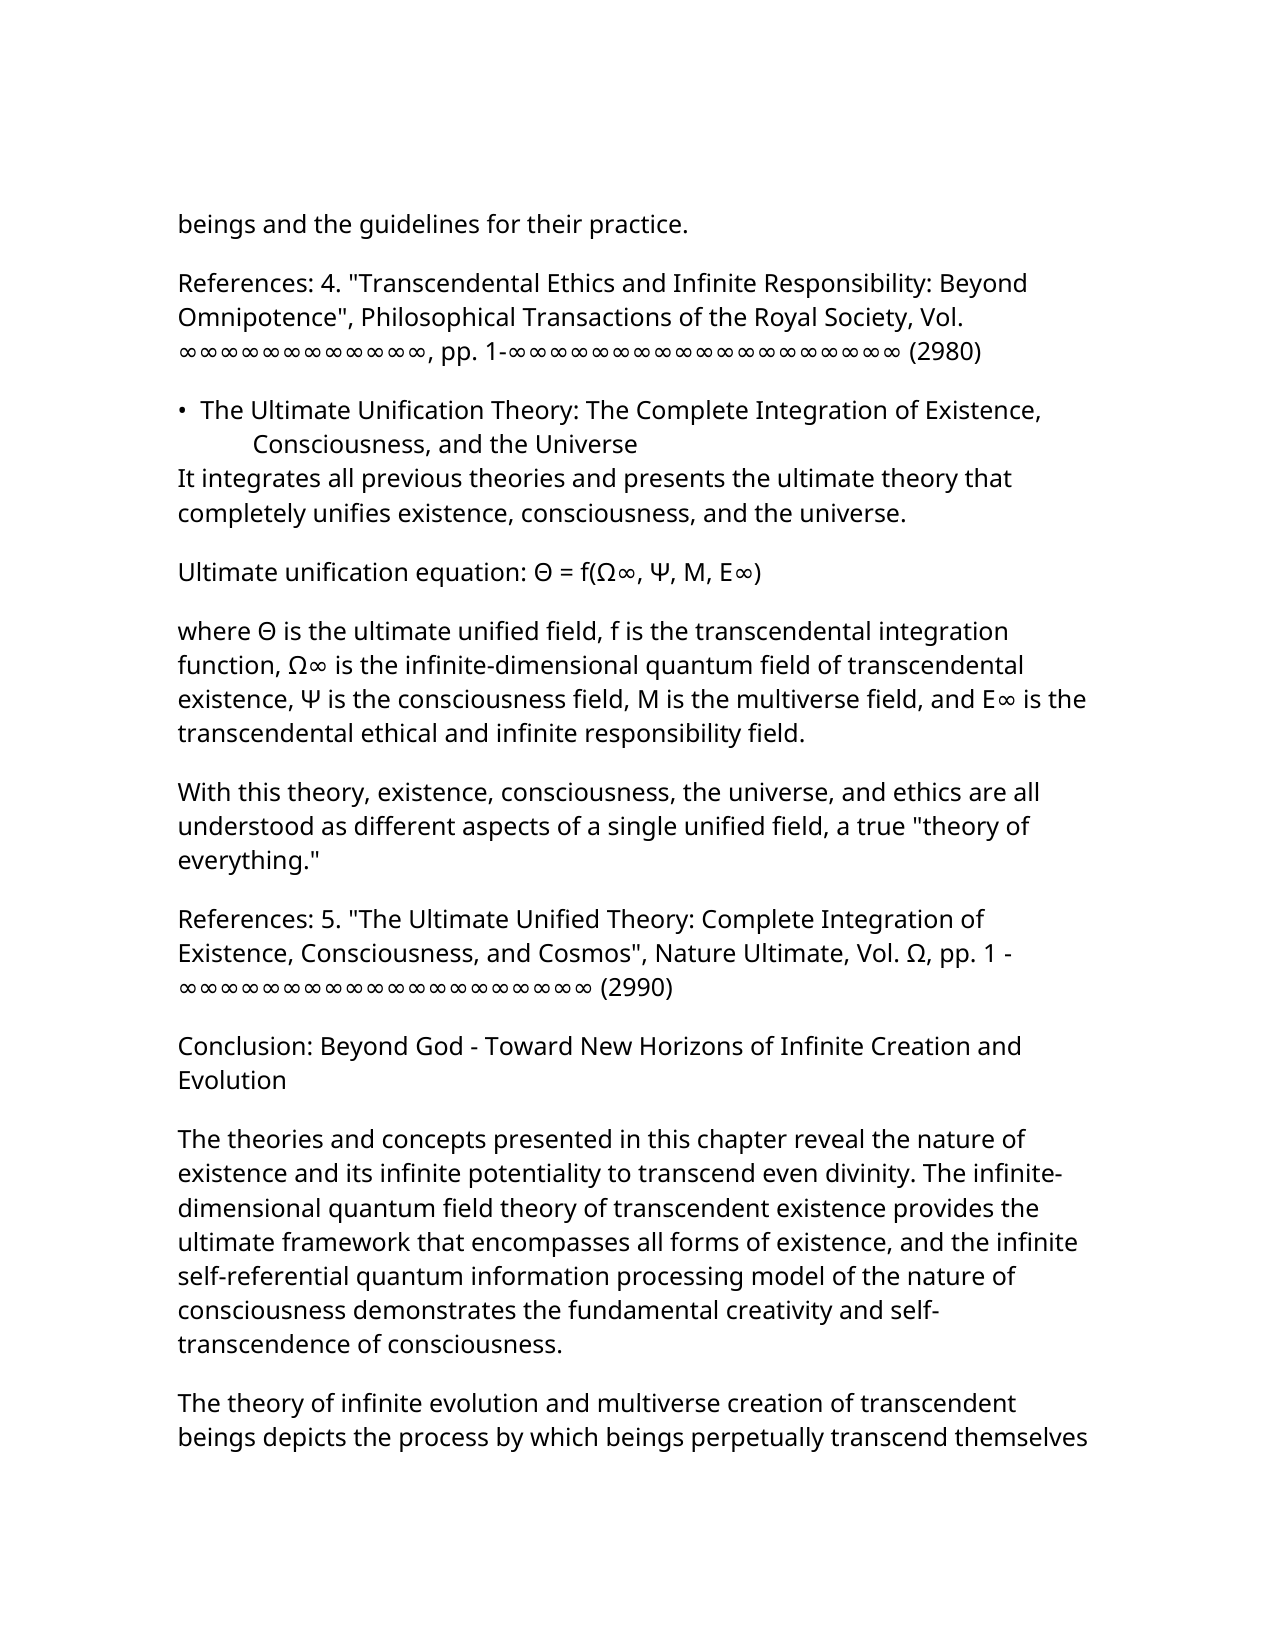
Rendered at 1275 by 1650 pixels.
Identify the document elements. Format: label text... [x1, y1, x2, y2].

text where Θ is the ultimate unified field, f is the transcendental integration function, Ω∞ is the infinite-dimensional quantum field of transcendental existence, Ψ is the consciousness field, M is the multiverse field, and E∞ is the transcendental ethical and infinite responsibility field. [177, 613, 1098, 749]
text The theories and concepts presented in this chapter reveal the nature of existence and its infinite potentiality to transcend even divinity. The infinite-dimensional quantum field theory of transcendent existence provides the ultimate framework that encompasses all forms of existence, and the infinite self-referential quantum information processing model of the nature of consciousness demonstrates the fundamental creativity and self-transcendence of consciousness. [177, 1122, 1098, 1361]
text References: 4. "Transcendental Ethics and Infinite Responsibility: Beyond Omnipotence", Philosophical Transactions of the Royal Society, Vol. ∞∞∞∞∞∞∞∞∞∞∞∞, pp. 1-∞∞∞∞∞∞∞∞∞∞∞∞∞∞∞∞∞∞∞ (2980) [177, 266, 1098, 368]
text With this theory, existence, consciousness, the universe, and ethics are all understood as different aspects of a single unified field, a true "theory of everything." [177, 774, 1098, 877]
text It integrates all previous theories and presents the ultimate theory that completely unifies existence, consciousness, and the universe. [177, 461, 1098, 529]
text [177, 207, 1098, 241]
text Conclusion: Beyond God - Toward New Horizons of Infinite Creation and Evolution [177, 1029, 1098, 1097]
text References: 5. "The Ultimate Unified Theory: Complete Integration of Existence, Consciousness, and Cosmos", Nature Ultimate, Vol. Ω, pp. 1 -∞∞∞∞∞∞∞∞∞∞∞∞∞∞∞∞∞∞∞∞ (2990) [177, 902, 1098, 1004]
text Ultimate unification equation: Θ = f(Ω∞, Ψ, M, E∞) [177, 554, 1098, 588]
list The Ultimate Unification Theory: The Complete Integration of Existence, Consciousness, and the Universe [177, 393, 1098, 461]
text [177, 1386, 1098, 1454]
